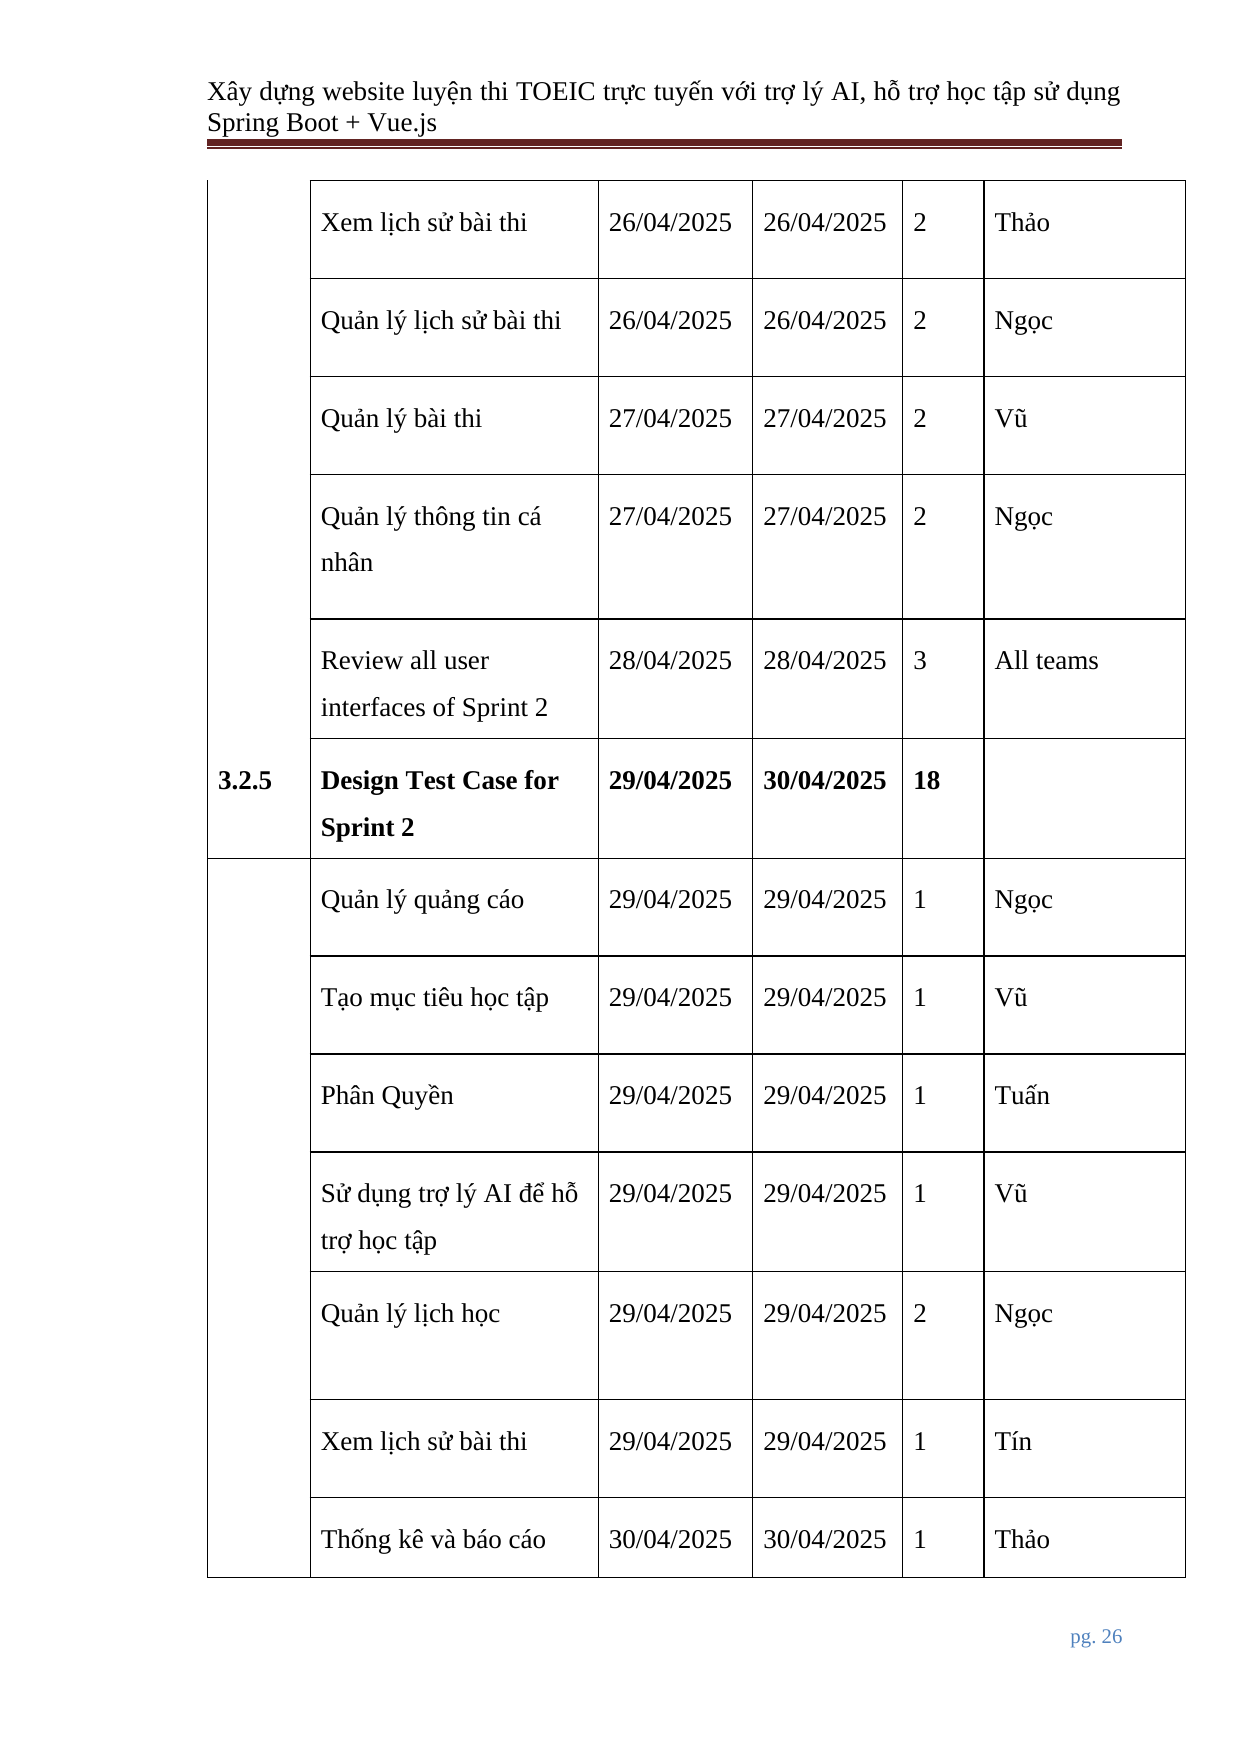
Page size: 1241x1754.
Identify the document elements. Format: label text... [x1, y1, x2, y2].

table_cell 2 [903, 475, 983, 618]
table_cell 28/04/2025 [599, 620, 752, 738]
table_cell 29/04/2025 [599, 957, 752, 1053]
table_cell [208, 859, 310, 1577]
table_cell 1 [903, 1153, 983, 1271]
table_cell Ngọc [985, 279, 1185, 376]
table_cell 29/04/2025 [753, 1272, 902, 1399]
table_cell Thống kê và báo cáo [311, 1498, 598, 1577]
table_cell Review all user interfaces of Sprint 2 [311, 620, 598, 738]
table_cell Design Test Case for Sprint 2 [311, 739, 598, 857]
table_cell Xem lịch sử bài thi [311, 181, 598, 278]
table_cell 26/04/2025 [753, 279, 902, 376]
table_cell Thảo [985, 1498, 1185, 1577]
table_cell Xem lịch sử bài thi [311, 1400, 598, 1497]
table_cell 26/04/2025 [599, 279, 752, 376]
table_cell 29/04/2025 [753, 859, 902, 955]
table_cell 27/04/2025 [599, 377, 752, 474]
table_cell 29/04/2025 [599, 1153, 752, 1271]
table_cell Vũ [985, 957, 1185, 1053]
table_cell 29/04/2025 [599, 859, 752, 955]
table_cell 2 [903, 1272, 983, 1399]
table_cell Ngọc [985, 475, 1185, 618]
table_cell 29/04/2025 [599, 1400, 752, 1497]
table_cell Tín [985, 1400, 1185, 1497]
table_cell Ngọc [985, 1272, 1185, 1399]
table_cell 29/04/2025 [753, 1153, 902, 1271]
table_cell 26/04/2025 [599, 181, 752, 278]
table_cell Quản lý lịch học [311, 1272, 598, 1399]
table_cell Tạo mục tiêu học tập [311, 957, 598, 1053]
table_cell 29/04/2025 [599, 1272, 752, 1399]
table_cell 29/04/2025 [753, 957, 902, 1053]
table_cell 29/04/2025 [599, 739, 752, 857]
table_cell Ngọc [985, 859, 1185, 955]
table_cell Thảo [985, 181, 1185, 278]
table_cell 28/04/2025 [753, 620, 902, 738]
table_cell 2 [903, 377, 983, 474]
table_cell 27/04/2025 [753, 377, 902, 474]
table_cell 29/04/2025 [753, 1400, 902, 1497]
table_cell All teams [985, 620, 1185, 738]
table_cell 29/04/2025 [599, 1055, 752, 1151]
table_cell Phân Quyền [311, 1055, 598, 1151]
table_cell Quản lý quảng cáo [311, 859, 598, 955]
table_cell 27/04/2025 [753, 475, 902, 618]
table_cell 1 [903, 957, 983, 1053]
table_cell 29/04/2025 [753, 1055, 902, 1151]
table_cell Sử dụng trợ lý AI để hỗ trợ học tập [311, 1153, 598, 1271]
table_cell Tuấn [985, 1055, 1185, 1151]
table_cell Quản lý thông tin cá nhân [311, 475, 598, 618]
table_cell 1 [903, 1055, 983, 1151]
table_cell Vũ [985, 1153, 1185, 1271]
table_cell Quản lý bài thi [311, 377, 598, 474]
table_cell 1 [903, 1400, 983, 1497]
table_cell 3 [903, 620, 983, 738]
table_cell 18 [903, 739, 983, 857]
table_cell 1 [903, 1498, 983, 1577]
table_cell 3.2.5 [208, 738, 310, 857]
table_cell 26/04/2025 [753, 181, 902, 278]
table_cell 27/04/2025 [599, 475, 752, 618]
table_cell 2 [903, 181, 983, 278]
table_cell [985, 739, 1185, 857]
table_cell 30/04/2025 [753, 1498, 902, 1577]
table_cell 2 [903, 279, 983, 376]
table_cell 30/04/2025 [753, 739, 902, 857]
table_cell 30/04/2025 [599, 1498, 752, 1577]
table_cell Quản lý lịch sử bài thi [311, 279, 598, 376]
table_cell 1 [903, 859, 983, 955]
table_cell Vũ [985, 377, 1185, 474]
